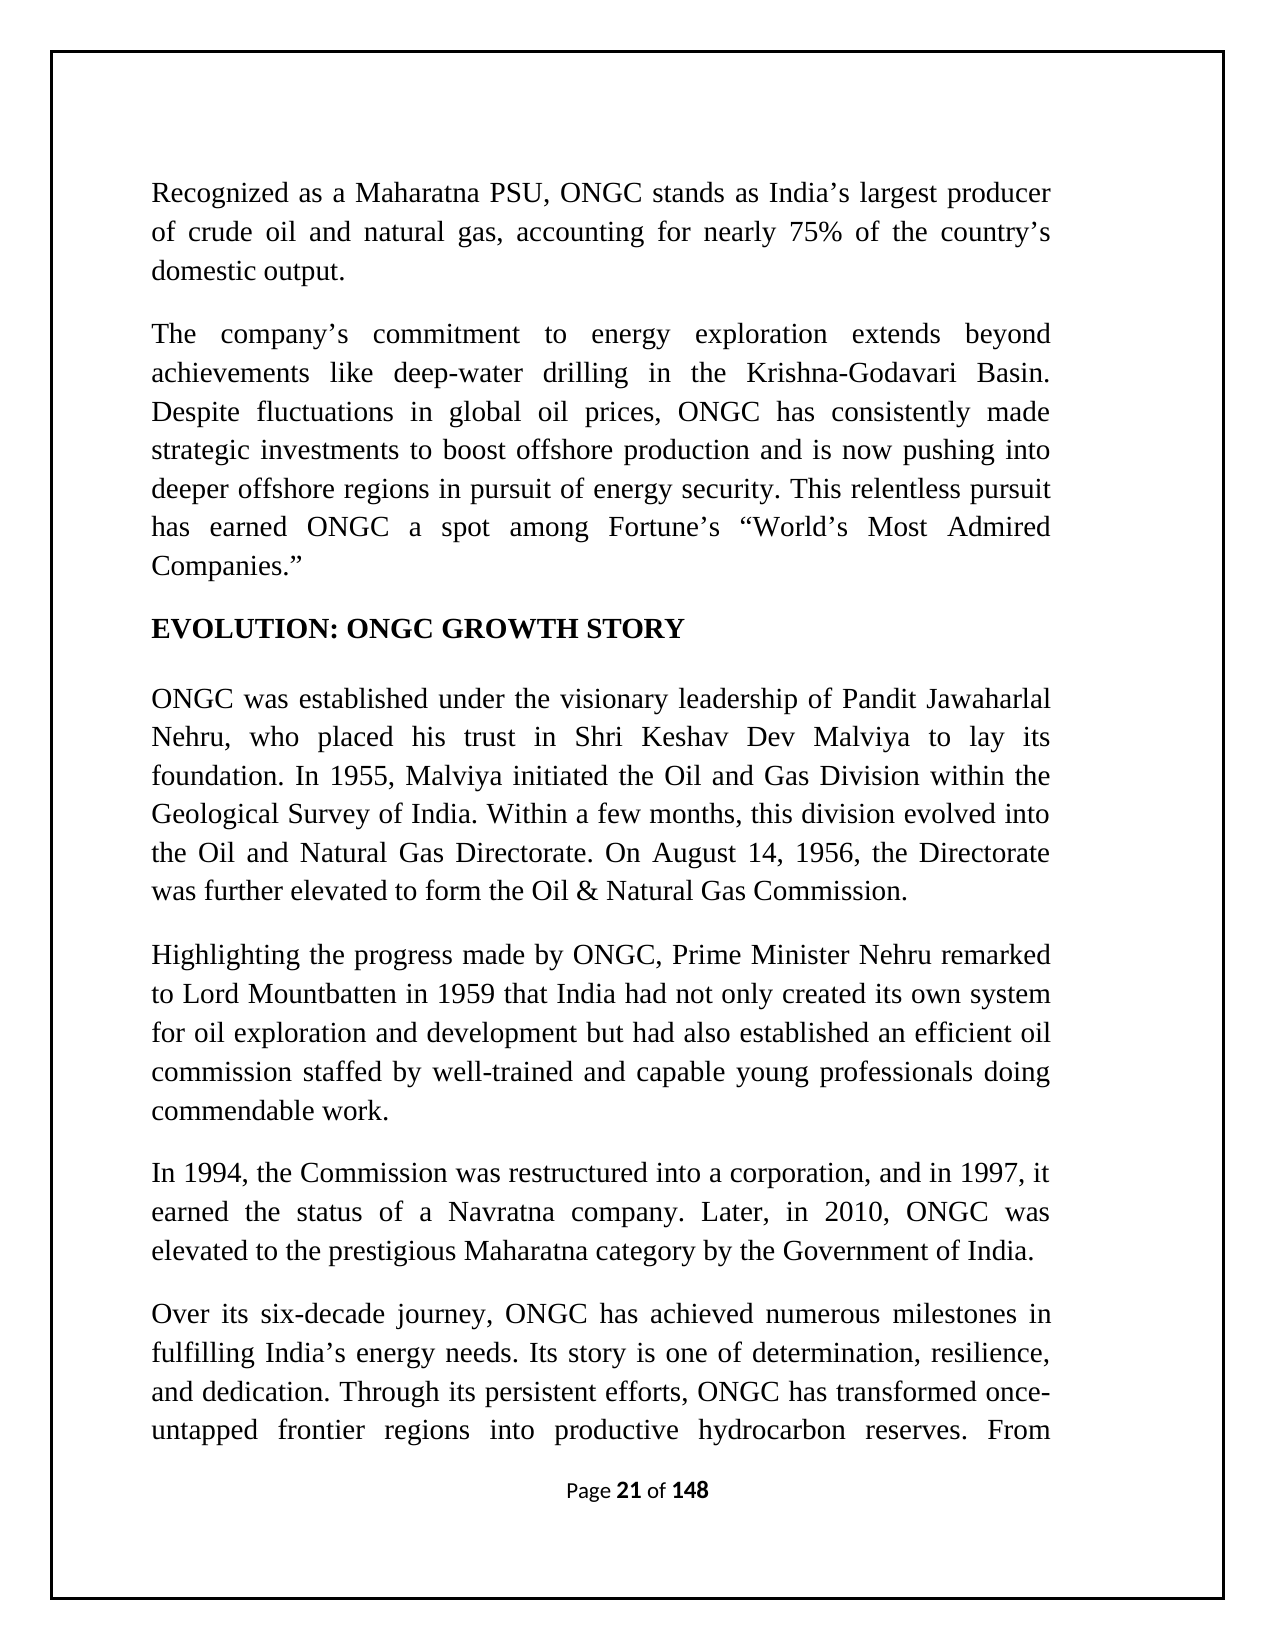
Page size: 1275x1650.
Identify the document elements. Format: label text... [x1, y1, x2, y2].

text ONGC was established under the visionary leadership of Pandit Jawaharlal Nehru, who placed his trust in Shri Keshav Dev Malviya to lay its foundation. In 1955, Malviya initiated the Oil and Gas Division within the Geological Survey of India. Within a few months, this division evolved into the Oil and Natural Gas Directorate. On August 14, 1956, the Directorate was further elevated to form the Oil & Natural Gas Commission. [151, 681, 1051, 907]
text Recognized as a Maharatna PSU, ONGC stands as India’s largest producer of crude oil and natural gas, accounting for nearly 75% of the country’s domestic output. [151, 175, 1051, 287]
text Highlighting the progress made by ONGC, Prime Minister Nehru remarked to Lord Mountbatten in 1959 that India had not only created its own system for oil exploration and development but had also established an efficient oil commission staffed by well-trained and capable young professionals doing commendable work. [151, 937, 1051, 1126]
text In 1994, the Commission was restructured into a corporation, and in 1997, it earned the status of a Navratna company. Later, in 2010, ONGC was elevated to the prestigious Maharatna category by the Government of India. [151, 1156, 1051, 1267]
subtitle EVOLUTION: ONGC GROWTH STORY [151, 611, 1162, 645]
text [151, 1297, 1051, 1446]
text The company’s commitment to energy exploration extends beyond achievements like deep-water drilling in the Krishna-Godavari Basin. Despite fluctuations in global oil prices, ONGC has consistently made strategic investments to boost offshore production and is now pushing into deeper offshore regions in pursuit of energy security. This relentless pursuit has earned ONGC a spot among Fortune’s “World’s Most Admired Companies.” [151, 317, 1051, 581]
